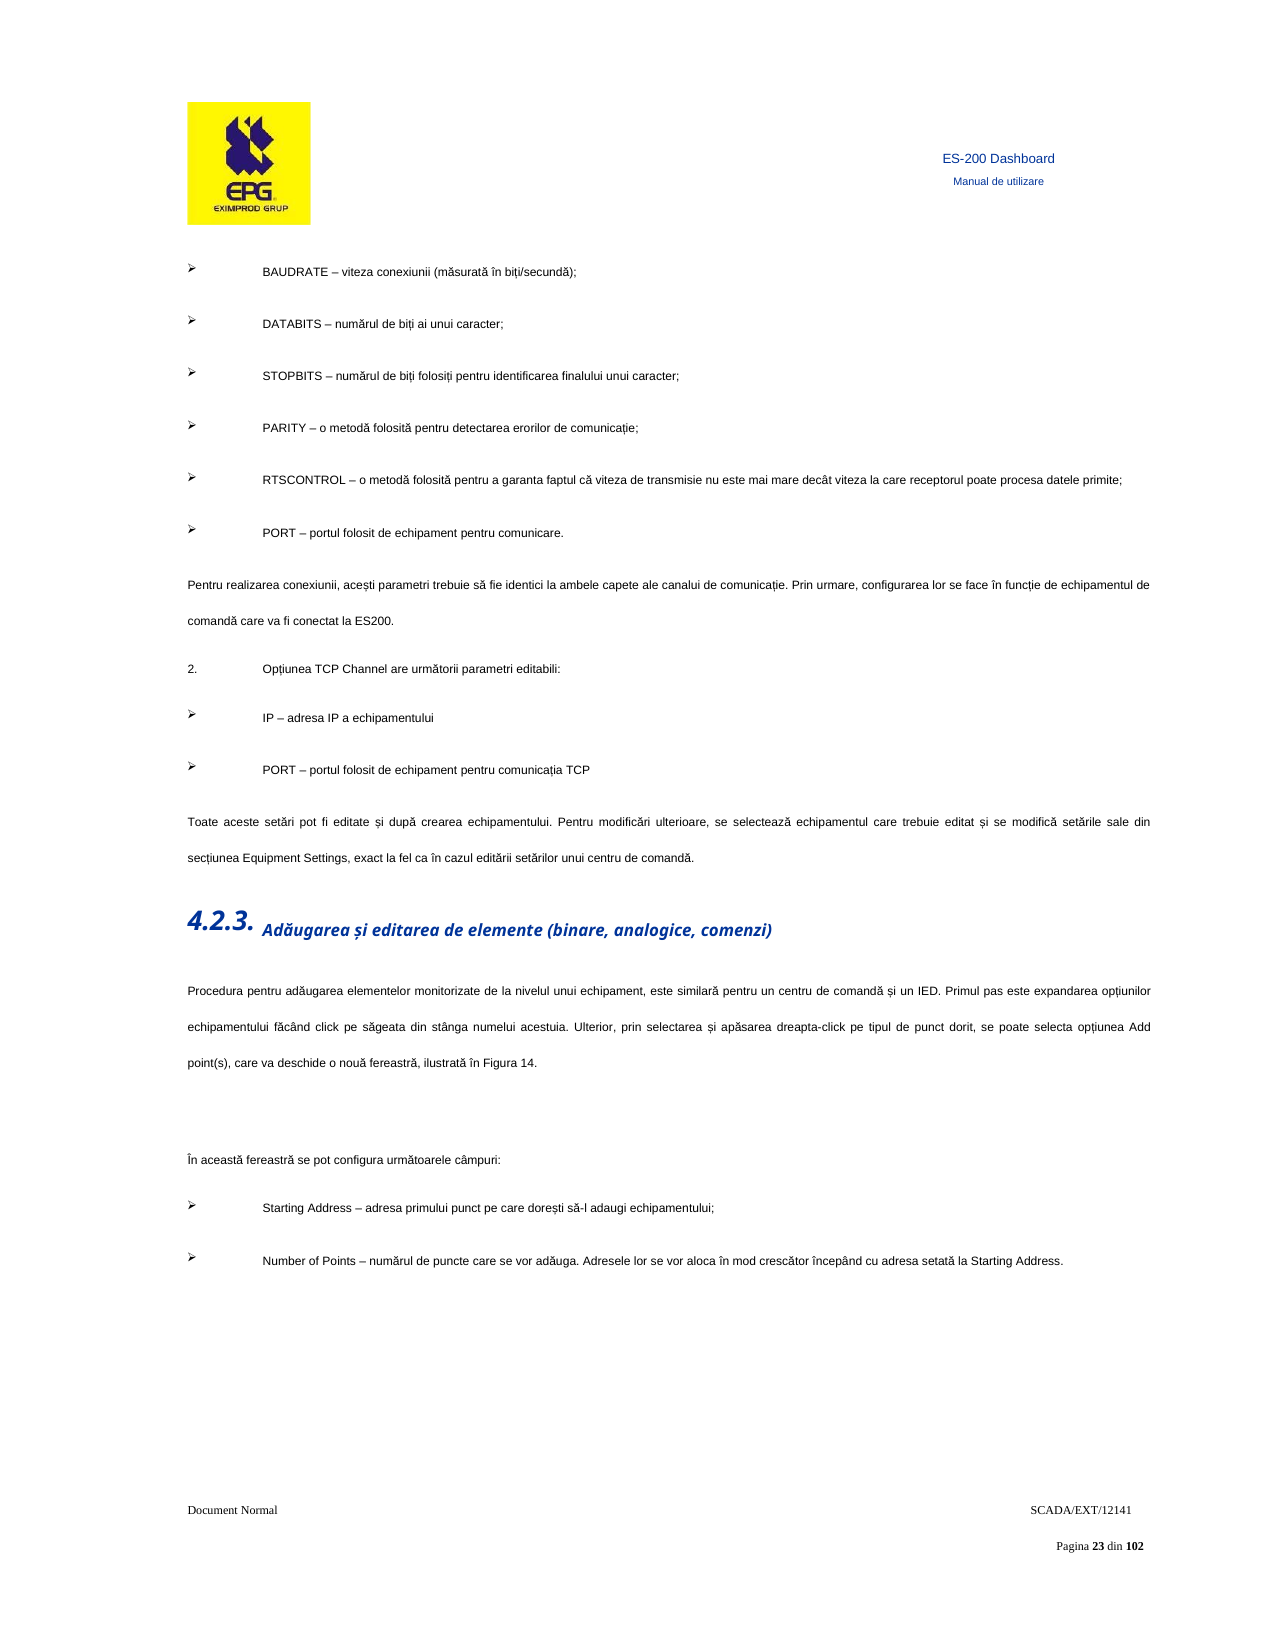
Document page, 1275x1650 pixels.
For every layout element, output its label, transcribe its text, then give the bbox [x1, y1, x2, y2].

list PARITY – o metodă folosită pentru detectarea erorilor de comunicație; [187, 411, 1152, 438]
subtitle Adăugarea și editarea de elemente (binare, analogice, comenzi) [187, 902, 1152, 941]
list Number of Points – numărul de puncte care se vor adăuga. Adresele lor se vor aloca în mod crescător începând cu adresa setată la Starting Address. [187, 1244, 1152, 1270]
text În această fereastră se pot configura următoarele câmpuri: [187, 1143, 1152, 1167]
list DATABITS – numărul de biți ai unui caracter; [187, 307, 1152, 333]
text Toate aceste setări pot fi editate și după crearea echipamentului. Pentru modificări ulterioare, se selectează echipamentul care trebuie editat și se modifică setările sale din secțiunea Equipment Settings, exact la fel ca în cazul editării setărilor unui centru de comandă. [187, 805, 1152, 865]
list Starting Address – adresa primului punct pe care dorești să-l adaugi echipamentului; [187, 1191, 1152, 1218]
list RTSCONTROL – o metodă folosită pentru a garanta faptul că viteza de transmisie nu este mai mare decât viteza la care receptorul poate procesa datele primite; [187, 463, 1152, 490]
list BAUDRATE – viteza conexiunii (măsurată în biți/secundă); [187, 254, 1152, 281]
picture [187, 102, 311, 225]
list IP – adresa IP a echipamentului [187, 701, 1152, 727]
list PORT – portul folosit de echipament pentru comunicația TCP [187, 753, 1152, 779]
list Opțiunea TCP Channel are următorii parametri editabili: [187, 652, 1152, 676]
text Procedura pentru adăugarea elementelor monitorizate de la nivelul unui echipament, este similară pentru un centru de comandă și un IED. Primul pas este expandarea opțiunilor echipamentului făcând click pe săgeata din stânga numelui acestuia. Ulterior, prin selectarea și apăsarea dreapta-click pe tipul de punct dorit, se poate selecta opțiunea Add point(s), care va deschide o nouă fereastră, ilustrată în Figura 14. [187, 974, 1152, 1069]
list STOPBITS – numărul de biți folosiți pentru identificarea finalului unui caracter; [187, 359, 1152, 385]
text Pentru realizarea conexiunii, acești parametri trebuie să fie identici la ambele capete ale canalui de comunicație. Prin urmare, configurarea lor se face în funcție de echipamentul de comandă care va fi conectat la ES200. [187, 568, 1152, 628]
list PORT – portul folosit de echipament pentru comunicare. [187, 516, 1152, 542]
